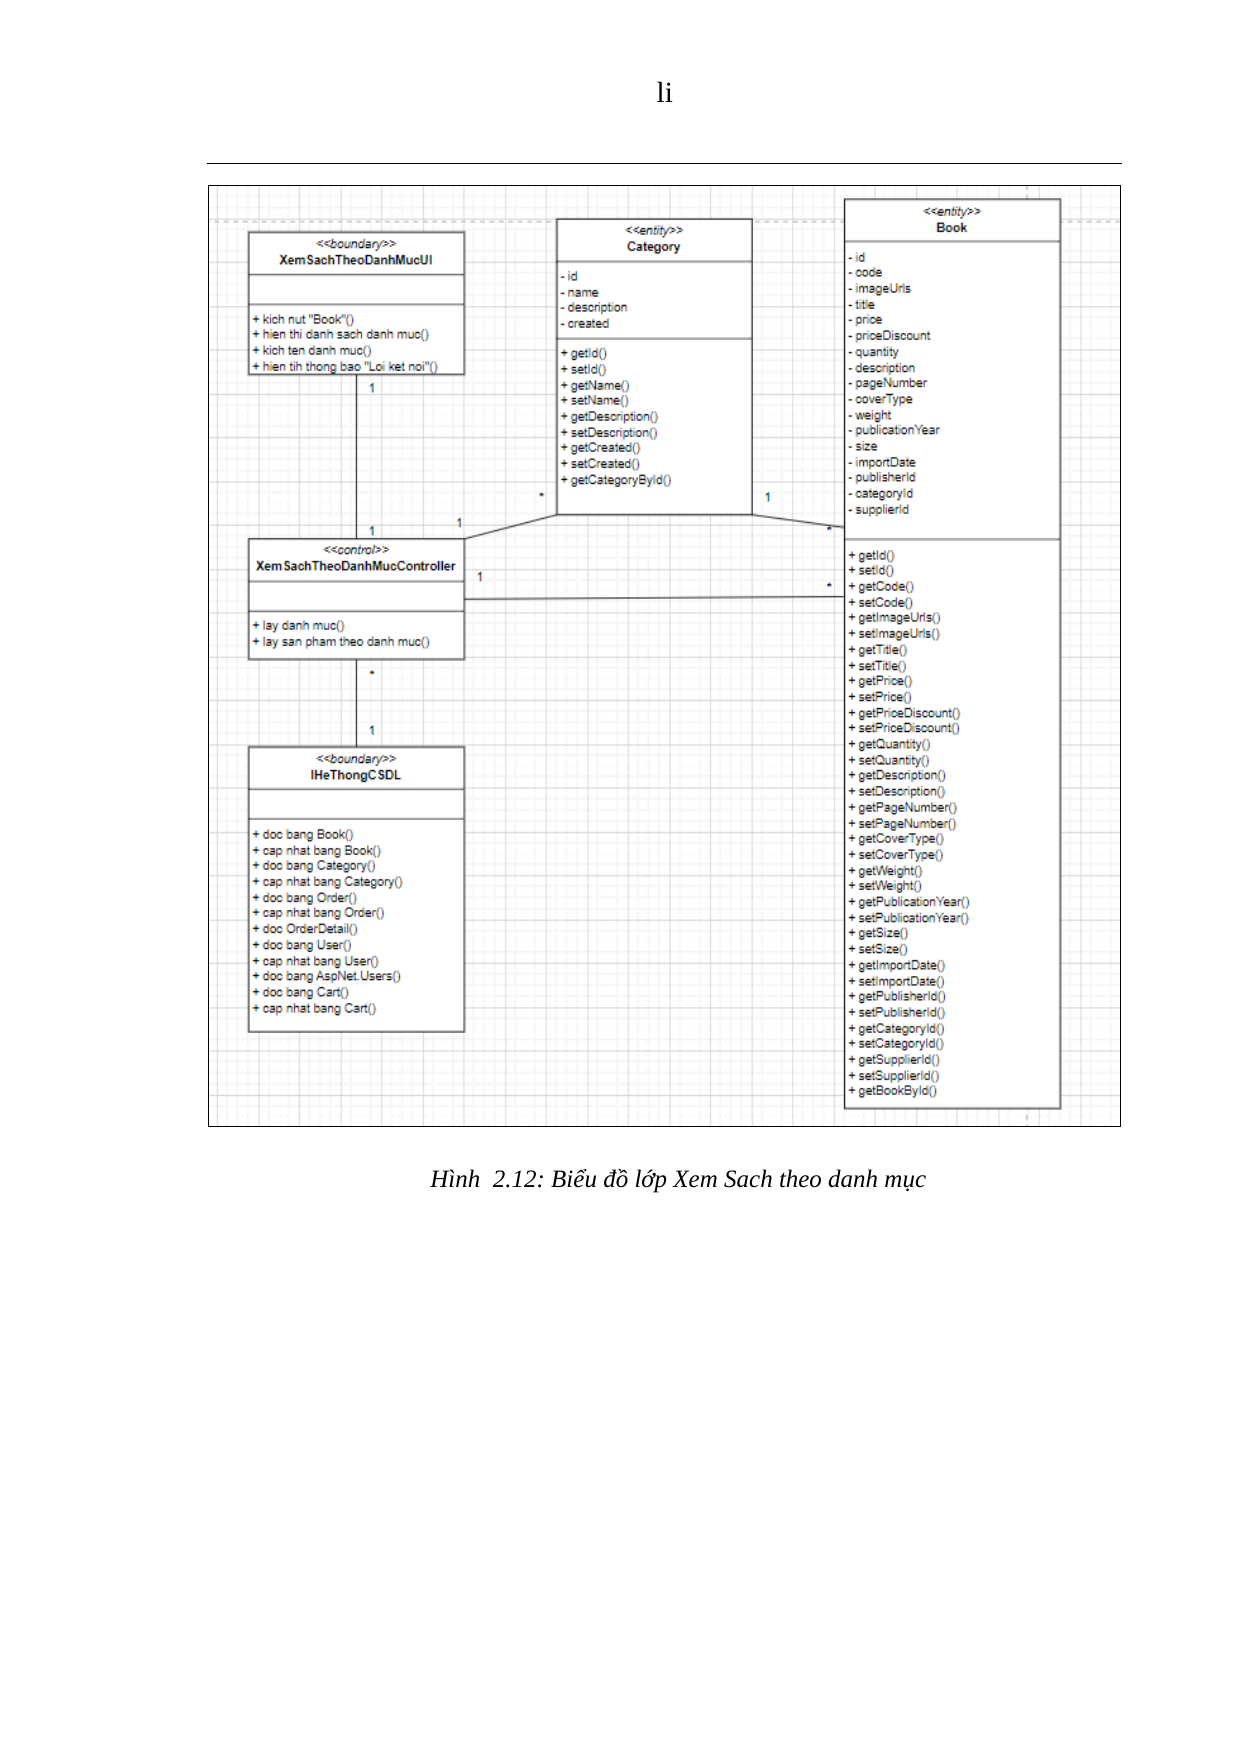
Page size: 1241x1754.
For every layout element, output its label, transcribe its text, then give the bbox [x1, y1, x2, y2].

picture [209, 186, 1120, 1126]
